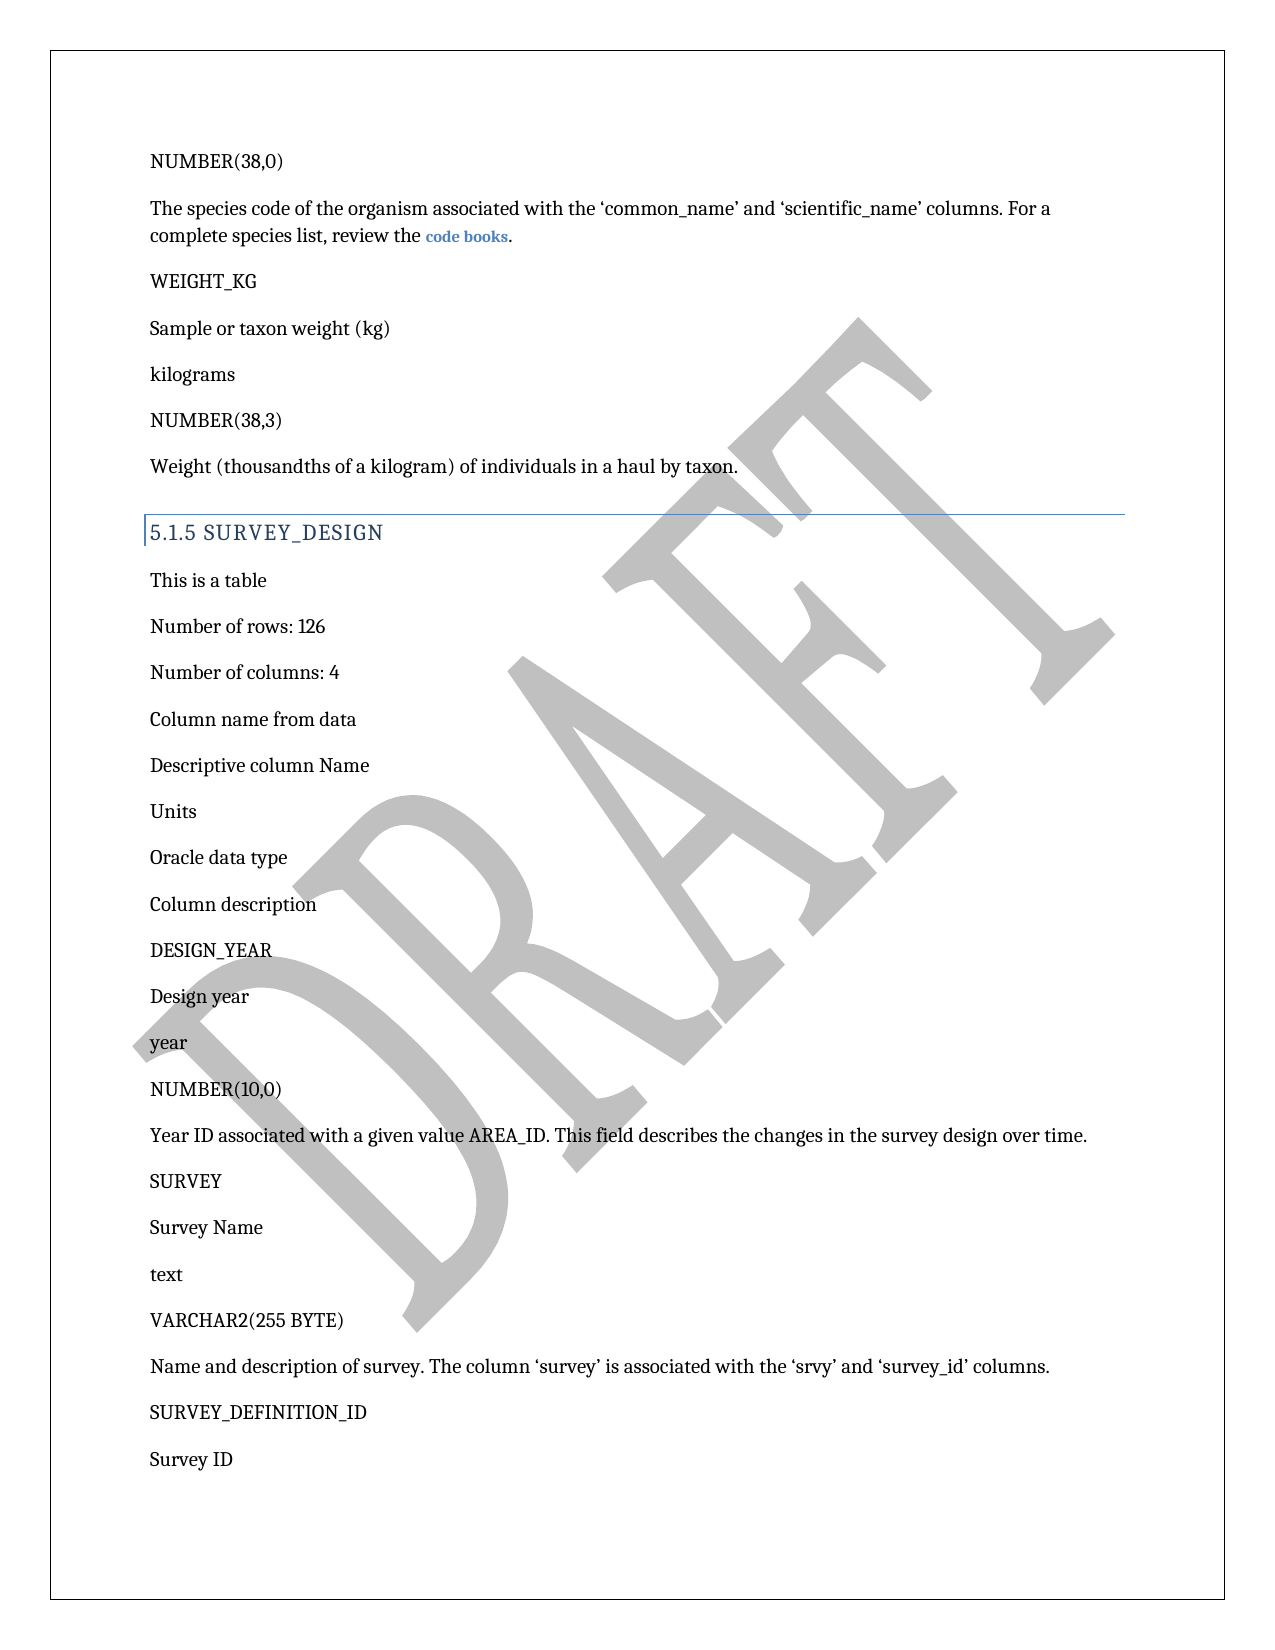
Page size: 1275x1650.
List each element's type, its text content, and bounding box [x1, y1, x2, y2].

text Survey ID [150, 1447, 1125, 1471]
text Column description [150, 892, 1125, 916]
text NUMBER(10,0) [150, 1077, 1125, 1101]
text year [150, 1031, 1125, 1055]
text NUMBER(38,0) [150, 150, 1125, 174]
text The species code of the organism associated with the ‘common_name’ and ‘scientific_name’ columns. For a complete species list, review the code books. [150, 196, 1125, 248]
text WEIGHT_KG [150, 270, 1125, 294]
text Number of rows: 126 [150, 615, 1125, 639]
text SURVEY_DEFINITION_ID [150, 1401, 1125, 1425]
text This is a table [150, 568, 1125, 592]
text Column name from data [150, 707, 1125, 731]
text Number of columns: 4 [150, 661, 1125, 685]
text Descriptive column Name [150, 753, 1125, 777]
text Oracle data type [150, 846, 1125, 870]
text Name and description of survey. The column ‘survey’ is associated with the ‘srvy’ and ‘survey_id’ columns. [150, 1355, 1125, 1379]
text Units [150, 800, 1125, 824]
text SURVEY [150, 1170, 1125, 1194]
text kilograms [150, 362, 1125, 386]
text DESIGN_YEAR [150, 938, 1125, 962]
subtitle 5.1.5 SURVEY_DESIGN [146, 515, 1125, 546]
text Design year [150, 985, 1125, 1009]
text Weight (thousandths of a kilogram) of individuals in a haul by taxon. [150, 455, 1125, 479]
text Sample or taxon weight (kg) [150, 316, 1125, 340]
text VARCHAR2(255 BYTE) [150, 1308, 1125, 1332]
text Year ID associated with a given value AREA_ID. This field describes the changes in the survey design over time. [150, 1123, 1125, 1147]
text NUMBER(38,3) [150, 409, 1125, 433]
text Survey Name [150, 1216, 1125, 1240]
text text [150, 1262, 1125, 1286]
